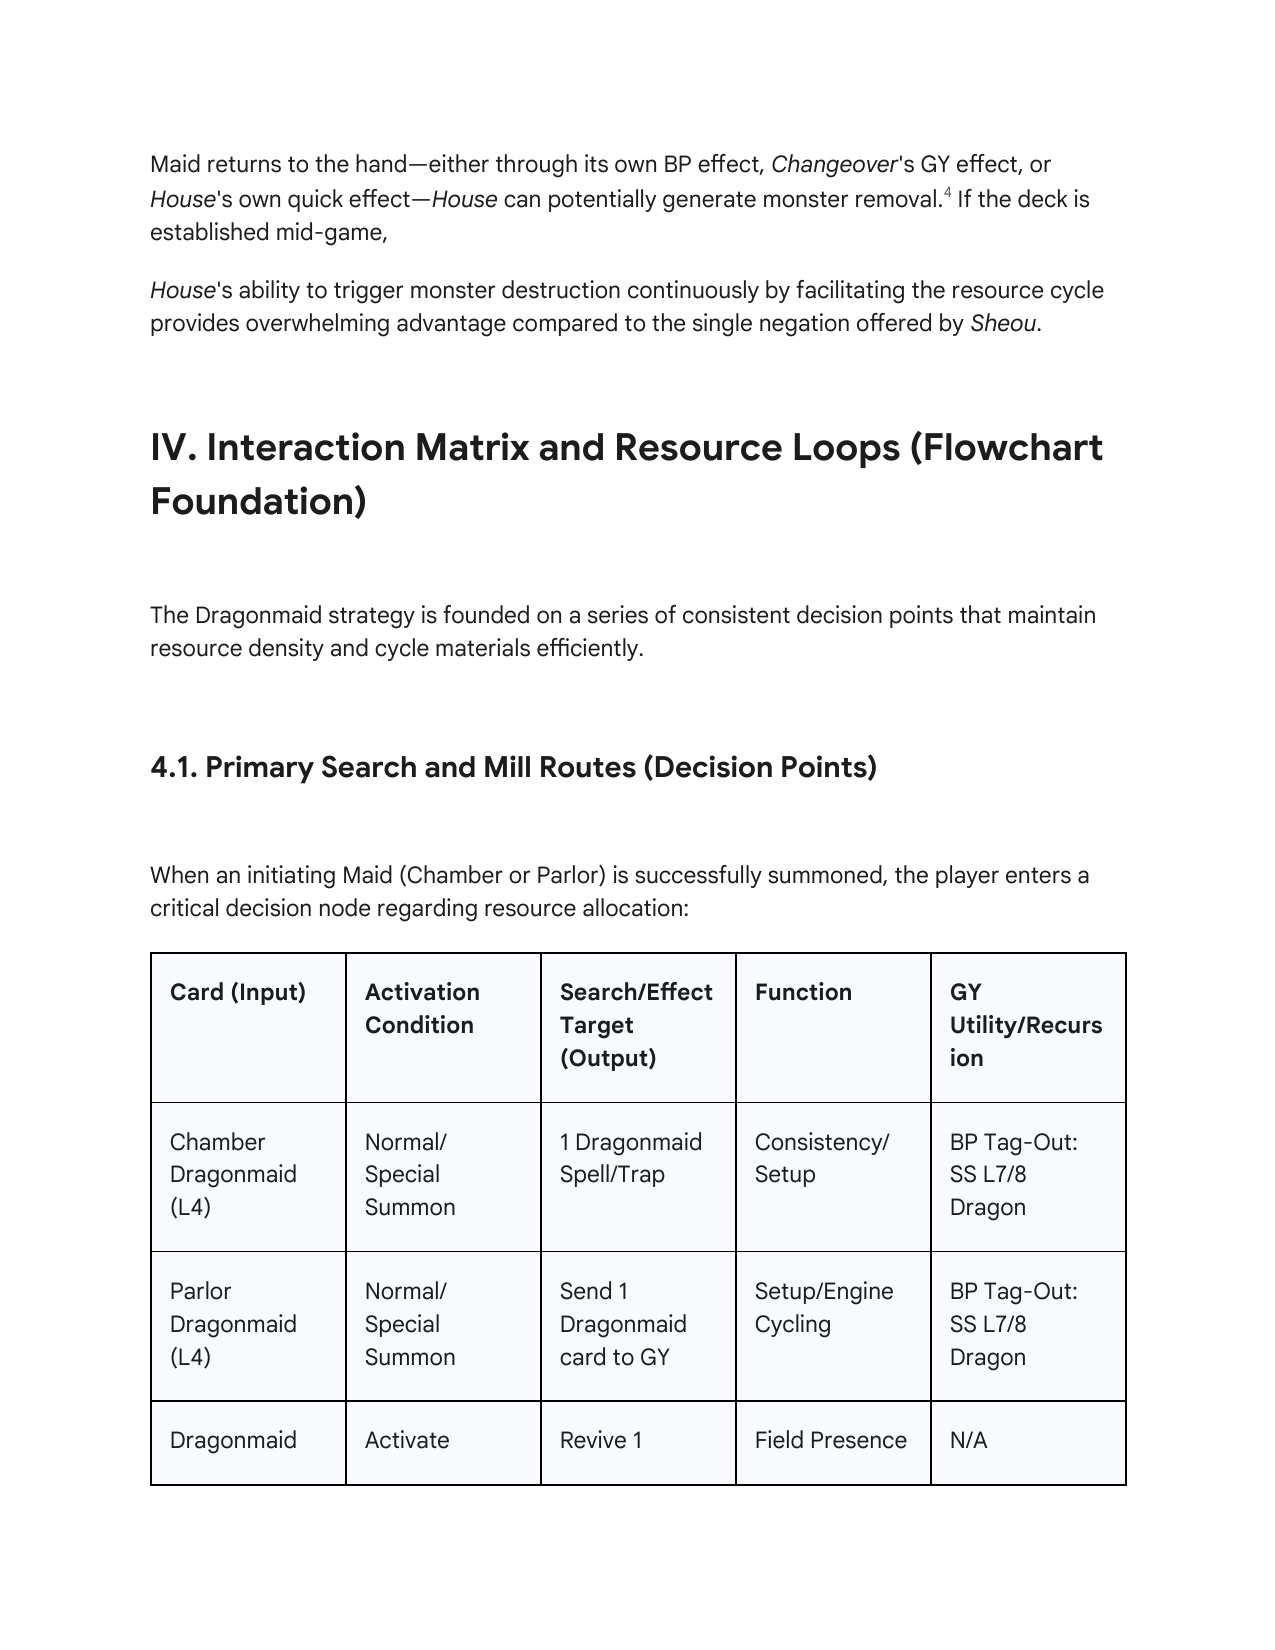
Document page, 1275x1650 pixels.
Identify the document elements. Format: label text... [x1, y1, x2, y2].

text House's ability to trigger monster destruction continuously by facilitating the resource cycle provides overwhelming advantage compared to the single negation offered by Sheou. [150, 276, 1125, 338]
table_header Function [737, 954, 930, 1101]
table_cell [542, 1402, 735, 1484]
table_cell 1 Dragonmaid Spell/Trap [542, 1103, 735, 1251]
table_cell Parlor Dragonmaid (L4) [152, 1252, 345, 1400]
table_cell BP Tag-Out: SS L7/8 Dragon [932, 1103, 1125, 1251]
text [150, 150, 1125, 247]
table_cell Normal/Special Summon [347, 1252, 540, 1400]
text When an initiating Maid (Chamber or Parlor) is successfully summoned, the player enters a critical decision node regarding resource allocation: [150, 862, 1125, 923]
table_header Search/Effect Target (Output) [542, 954, 735, 1101]
table_cell Normal/Special Summon [347, 1103, 540, 1251]
text The Dragonmaid strategy is founded on a series of consistent decision points that maintain resource density and cycle materials efficiently. [150, 602, 1125, 663]
table_cell Chamber Dragonmaid (L4) [152, 1103, 345, 1251]
table_header Activation Condition [347, 954, 540, 1101]
table_cell Consistency/Setup [737, 1103, 930, 1251]
table_cell Setup/Engine Cycling [737, 1252, 930, 1400]
table_cell Send 1 Dragonmaid card to GY [542, 1252, 735, 1400]
subtitle IV. Interaction Matrix and Resource Loops (Flowchart Foundation) [150, 424, 1125, 525]
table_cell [152, 1402, 345, 1484]
table_header Card (Input) [152, 954, 345, 1101]
table_cell N/A [932, 1402, 1125, 1484]
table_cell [737, 1402, 930, 1484]
table_cell Activate [347, 1402, 540, 1484]
table_header GY Utility/Recursion [932, 954, 1125, 1101]
table_cell BP Tag-Out: SS L7/8 Dragon [932, 1252, 1125, 1400]
subtitle 4.1. Primary Search and Mill Routes (Decision Points) [150, 750, 1125, 786]
